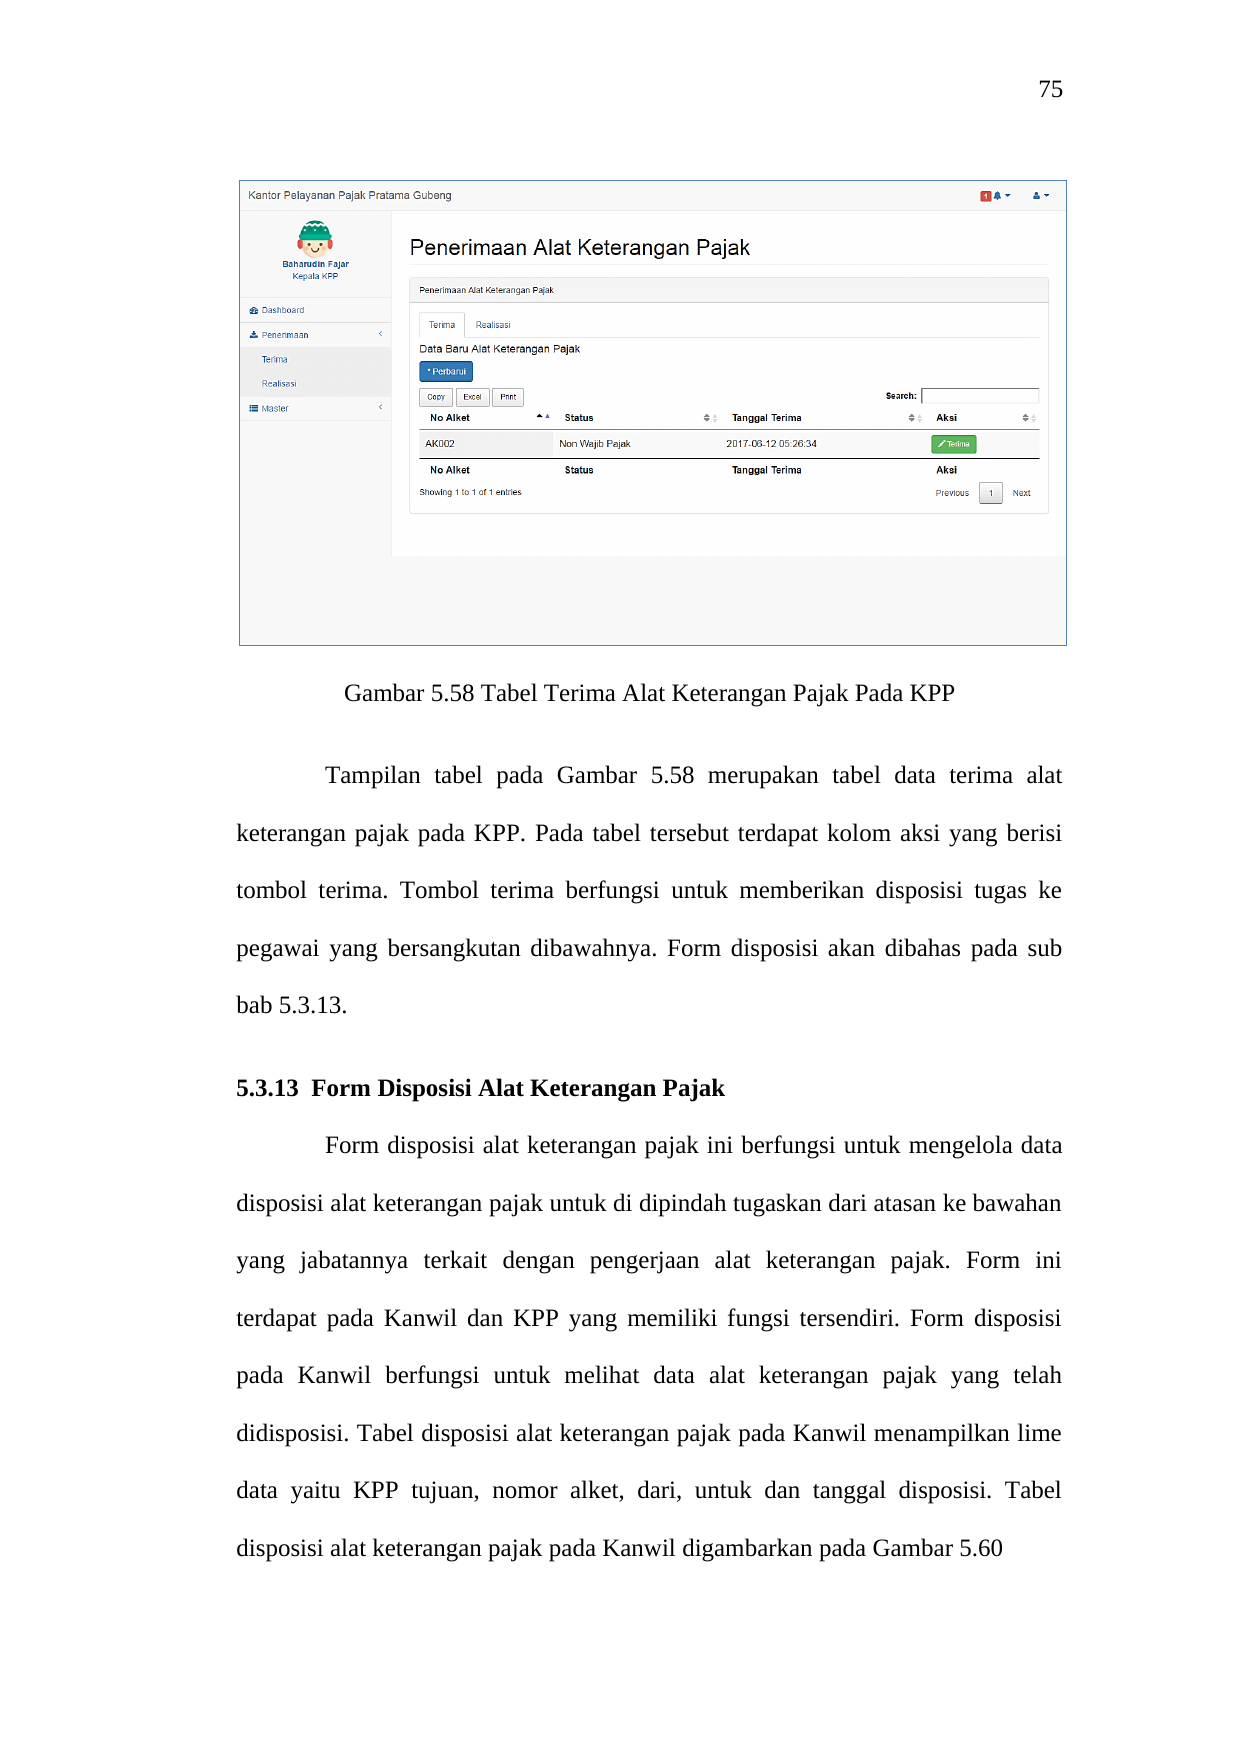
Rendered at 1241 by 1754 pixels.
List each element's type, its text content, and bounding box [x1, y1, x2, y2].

subtitle Form Disposisi Alat Keterangan Pajak [236, 1073, 1063, 1102]
text Form disposisi alat keterangan pajak ini berfungsi untuk mengelola data disposisi alat keterangan pajak untuk di dipindah tugaskan dari atasan ke bawahan yang jabatannya terkait dengan pengerjaan alat keterangan pajak. Form ini terdapat pada Kanwil dan KPP yang memiliki fungsi tersendiri. Form disposisi pada Kanwil berfungsi untuk melihat data alat keterangan pajak yang telah didisposisi. Tabel disposisi alat keterangan pajak pada Kanwil menampilkan lime data yaitu KPP tujuan, nomor alket, dari, untuk dan tanggal disposisi. Tabel disposisi alat keterangan pajak pada Kanwil digambarkan pada Gambar 5.60 [236, 1130, 1063, 1562]
picture [240, 181, 1066, 645]
text Tampilan tabel pada Gambar 5.58 merupakan tabel data terima alat keterangan pajak pada KPP. Pada tabel tersebut terdapat kolom aksi yang berisi tombol terima. Tombol terima berfungsi untuk memberikan disposisi tugas ke pegawai yang bersangkutan dibawahnya. Form disposisi akan dibahas pada sub bab 5.3.13. [236, 760, 1063, 1019]
text Gambar 5.58 Tabel Terima Alat Keterangan Pajak Pada KPP [236, 678, 1063, 707]
